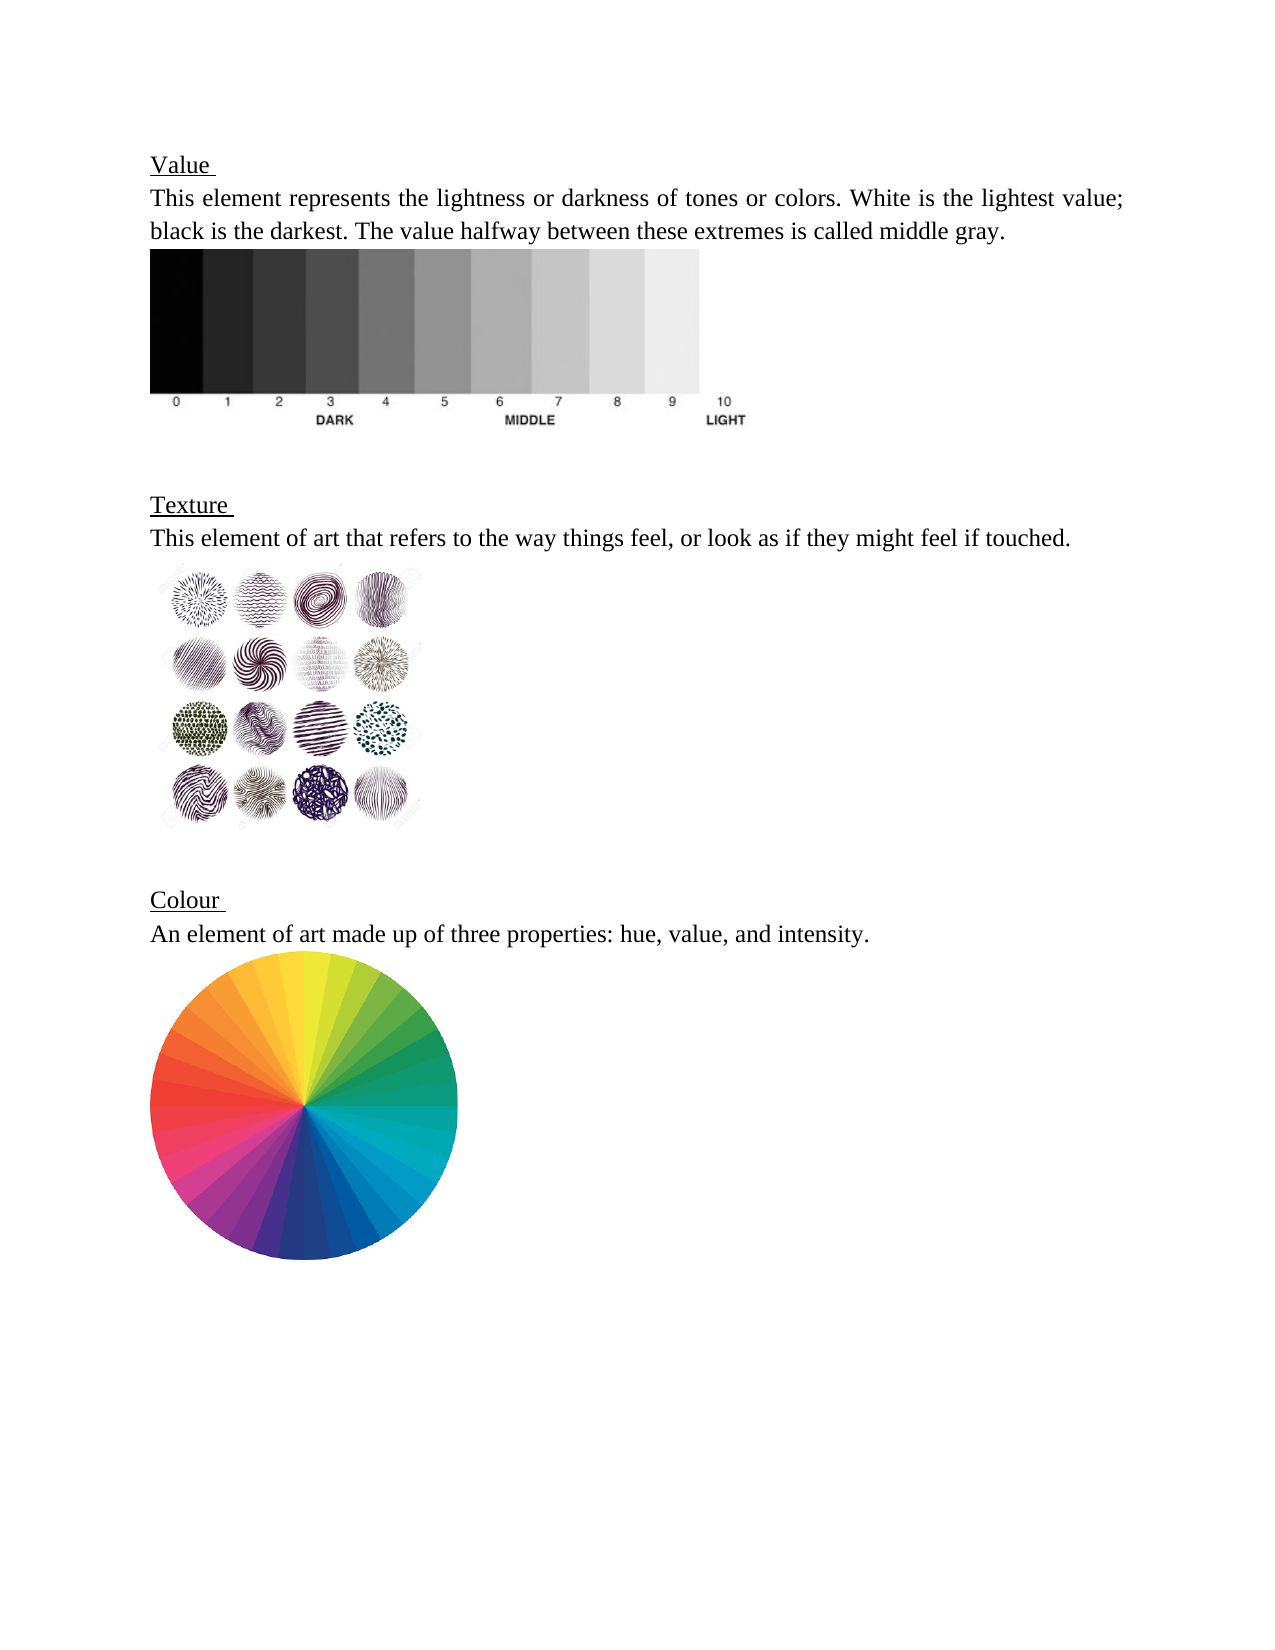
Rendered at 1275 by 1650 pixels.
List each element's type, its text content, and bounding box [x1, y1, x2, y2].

text Colour [150, 886, 1125, 914]
picture [150, 249, 750, 441]
text This element of art that refers to the way things feel, or look as if they might feel if touched. [150, 523, 1125, 552]
text Value [150, 150, 1125, 179]
picture [150, 951, 458, 1260]
text Texture [150, 490, 1125, 519]
text This element represents the lightness or darkness of tones or colors. White is the lightest value; black is the darkest. The value halfway between these extremes is called middle gray. [150, 183, 1125, 245]
picture [150, 556, 430, 836]
text An element of art made up of three properties: hue, value, and intensity. [150, 919, 1125, 947]
